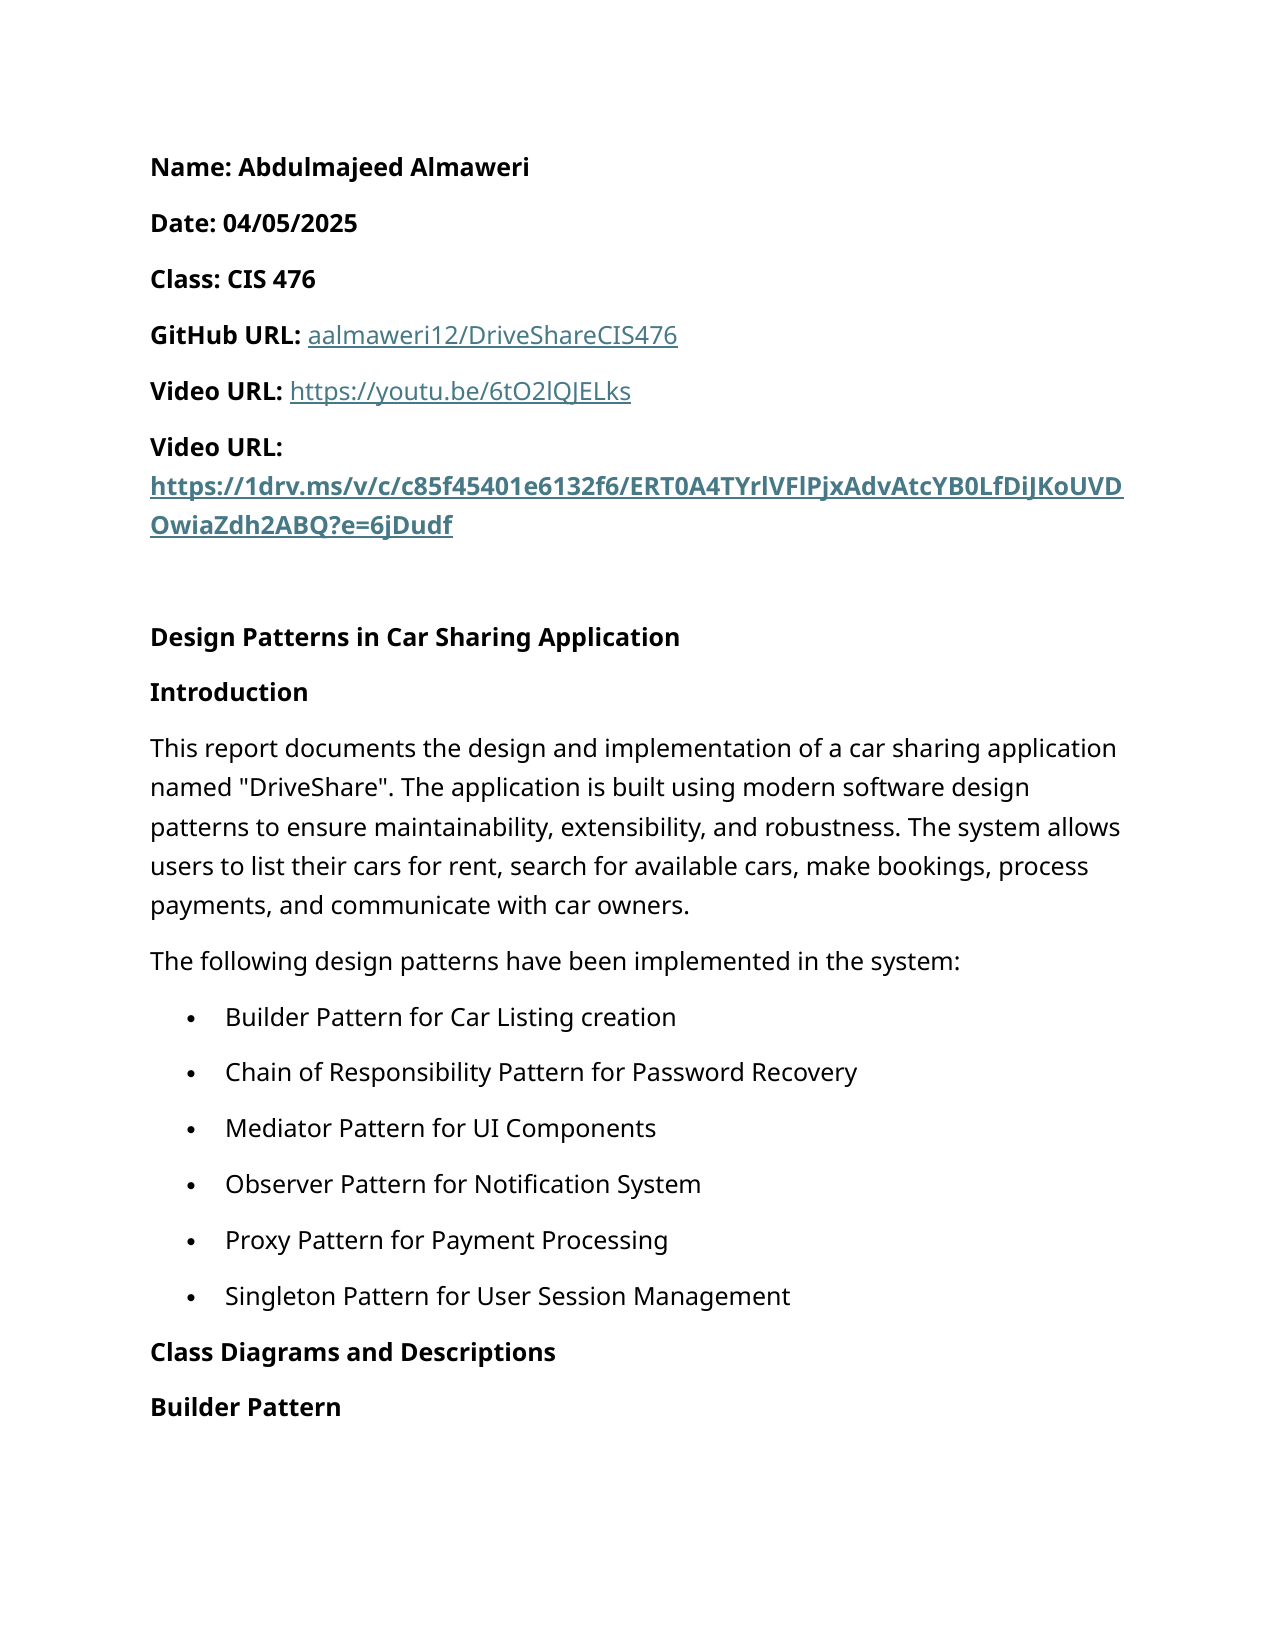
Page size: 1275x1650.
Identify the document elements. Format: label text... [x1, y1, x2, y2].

text Name: Abdulmajeed Almaweri [150, 150, 1125, 184]
text Introduction [150, 675, 1125, 709]
text This report documents the design and implementation of a car sharing application named "DriveShare". The application is built using modern software design patterns to ensure maintainability, extensibility, and robustness. The system allows users to list their cars for rent, search for available cars, make bookings, process payments, and communicate with car owners. [150, 731, 1125, 922]
list Observer Pattern for Notification System [187, 1167, 1125, 1201]
list Proxy Pattern for Payment Processing [187, 1222, 1125, 1257]
text Design Patterns in Car Sharing Application [150, 619, 1125, 653]
list Mediator Pattern for UI Components [187, 1111, 1125, 1145]
list Singleton Pattern for User Session Management [187, 1278, 1125, 1312]
text The following design patterns have been implemented in the system: [150, 943, 1125, 977]
text Video URL: https://youtu.be/6tO2lQJELks [150, 373, 1125, 407]
text Class: CIS 476 [150, 262, 1125, 296]
text GitHub URL: aalmaweri12/DriveShareCIS476 [150, 317, 1125, 352]
text Class Diagrams and Descriptions [150, 1334, 1125, 1368]
text Builder Pattern [150, 1390, 1125, 1424]
list Chain of Responsibility Pattern for Password Recovery [187, 1055, 1125, 1089]
list Builder Pattern for Car Listing creation [187, 999, 1125, 1033]
text Date: 04/05/2025 [150, 206, 1125, 240]
text Video URL: https://1drv.ms/v/c/c85f45401e6132f6/ERT0A4TYrlVFlPjxAdvAtcYB0LfDiJKoUVDOwiaZdh2ABQ?e=6jDudf [150, 429, 1125, 542]
